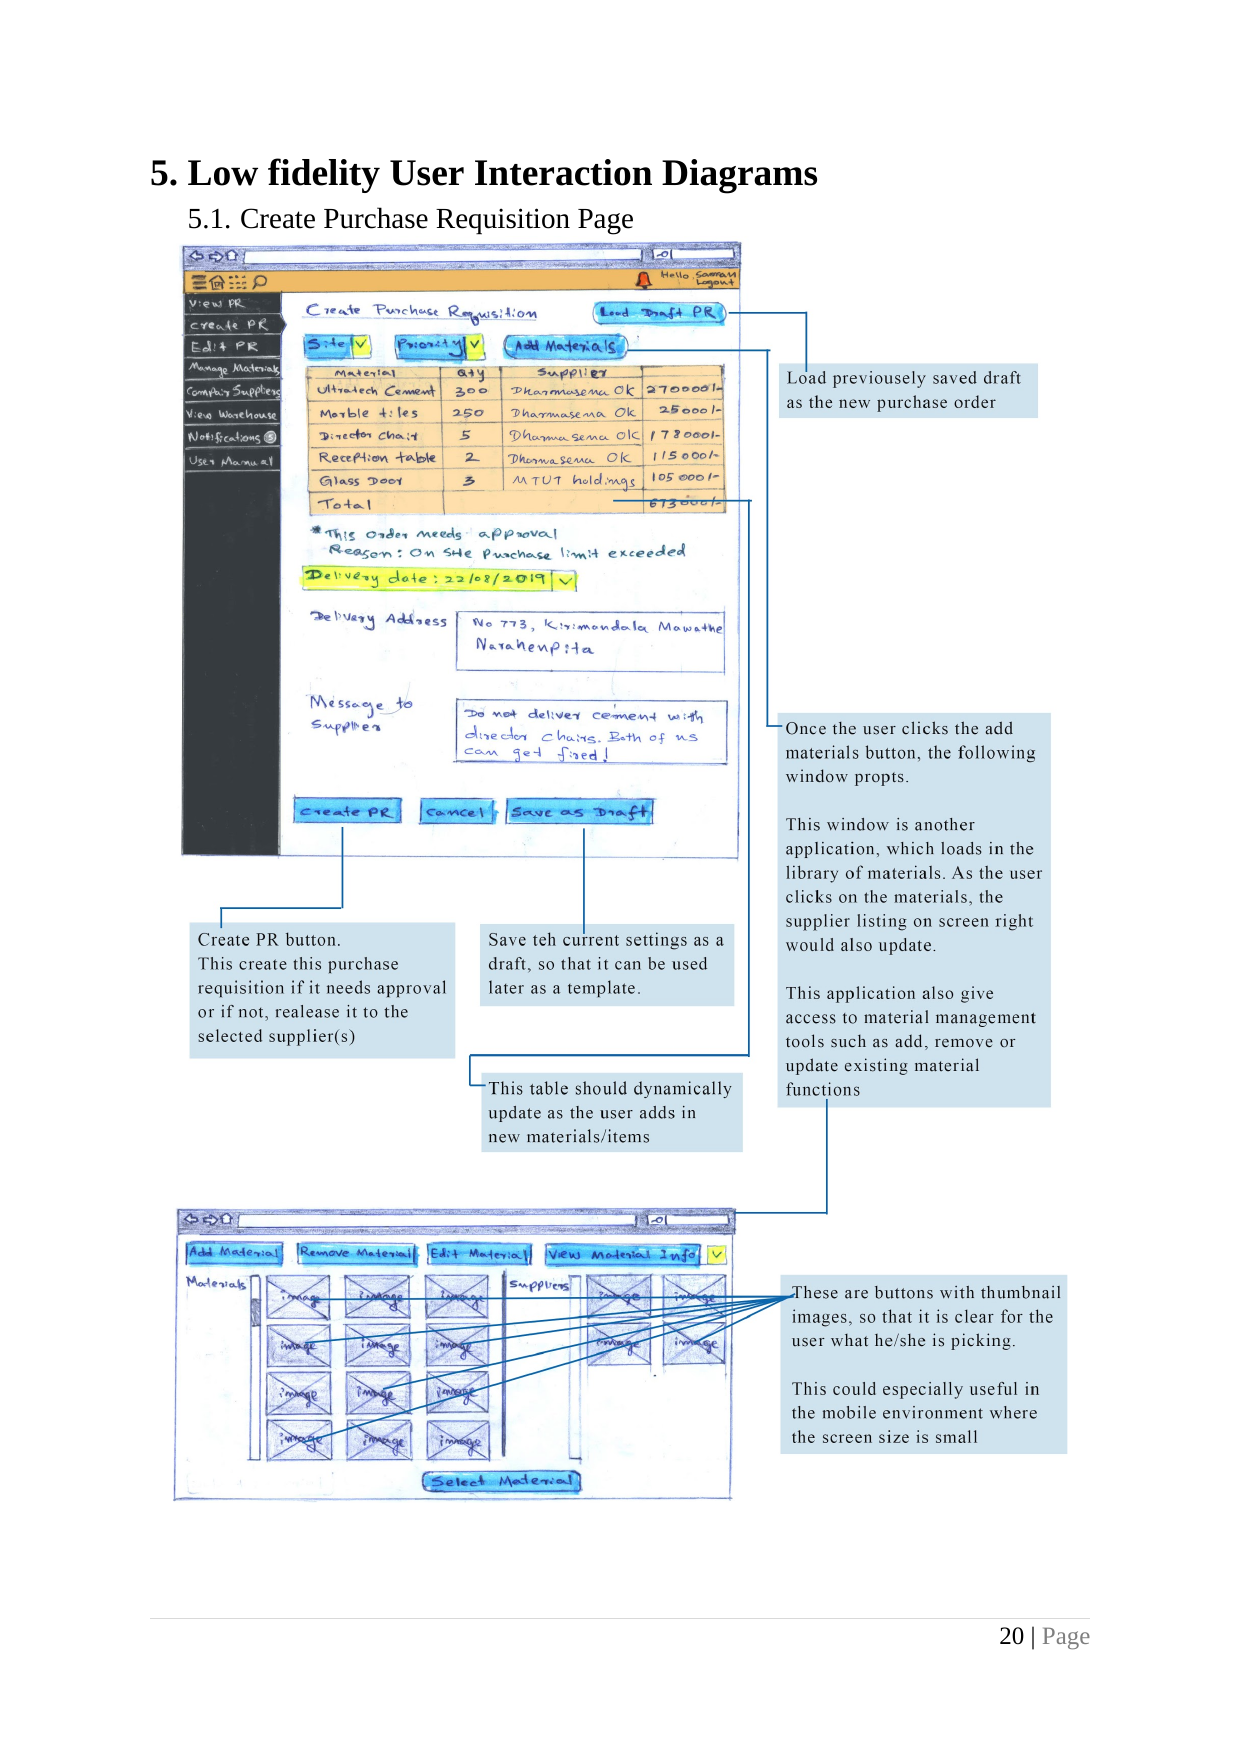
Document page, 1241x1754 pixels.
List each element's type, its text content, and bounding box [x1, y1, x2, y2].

picture [172, 236, 1068, 1503]
subtitle Low fidelity User Interaction Diagrams [150, 150, 1090, 193]
subtitle Create Purchase Requisition Page [187, 201, 1090, 234]
